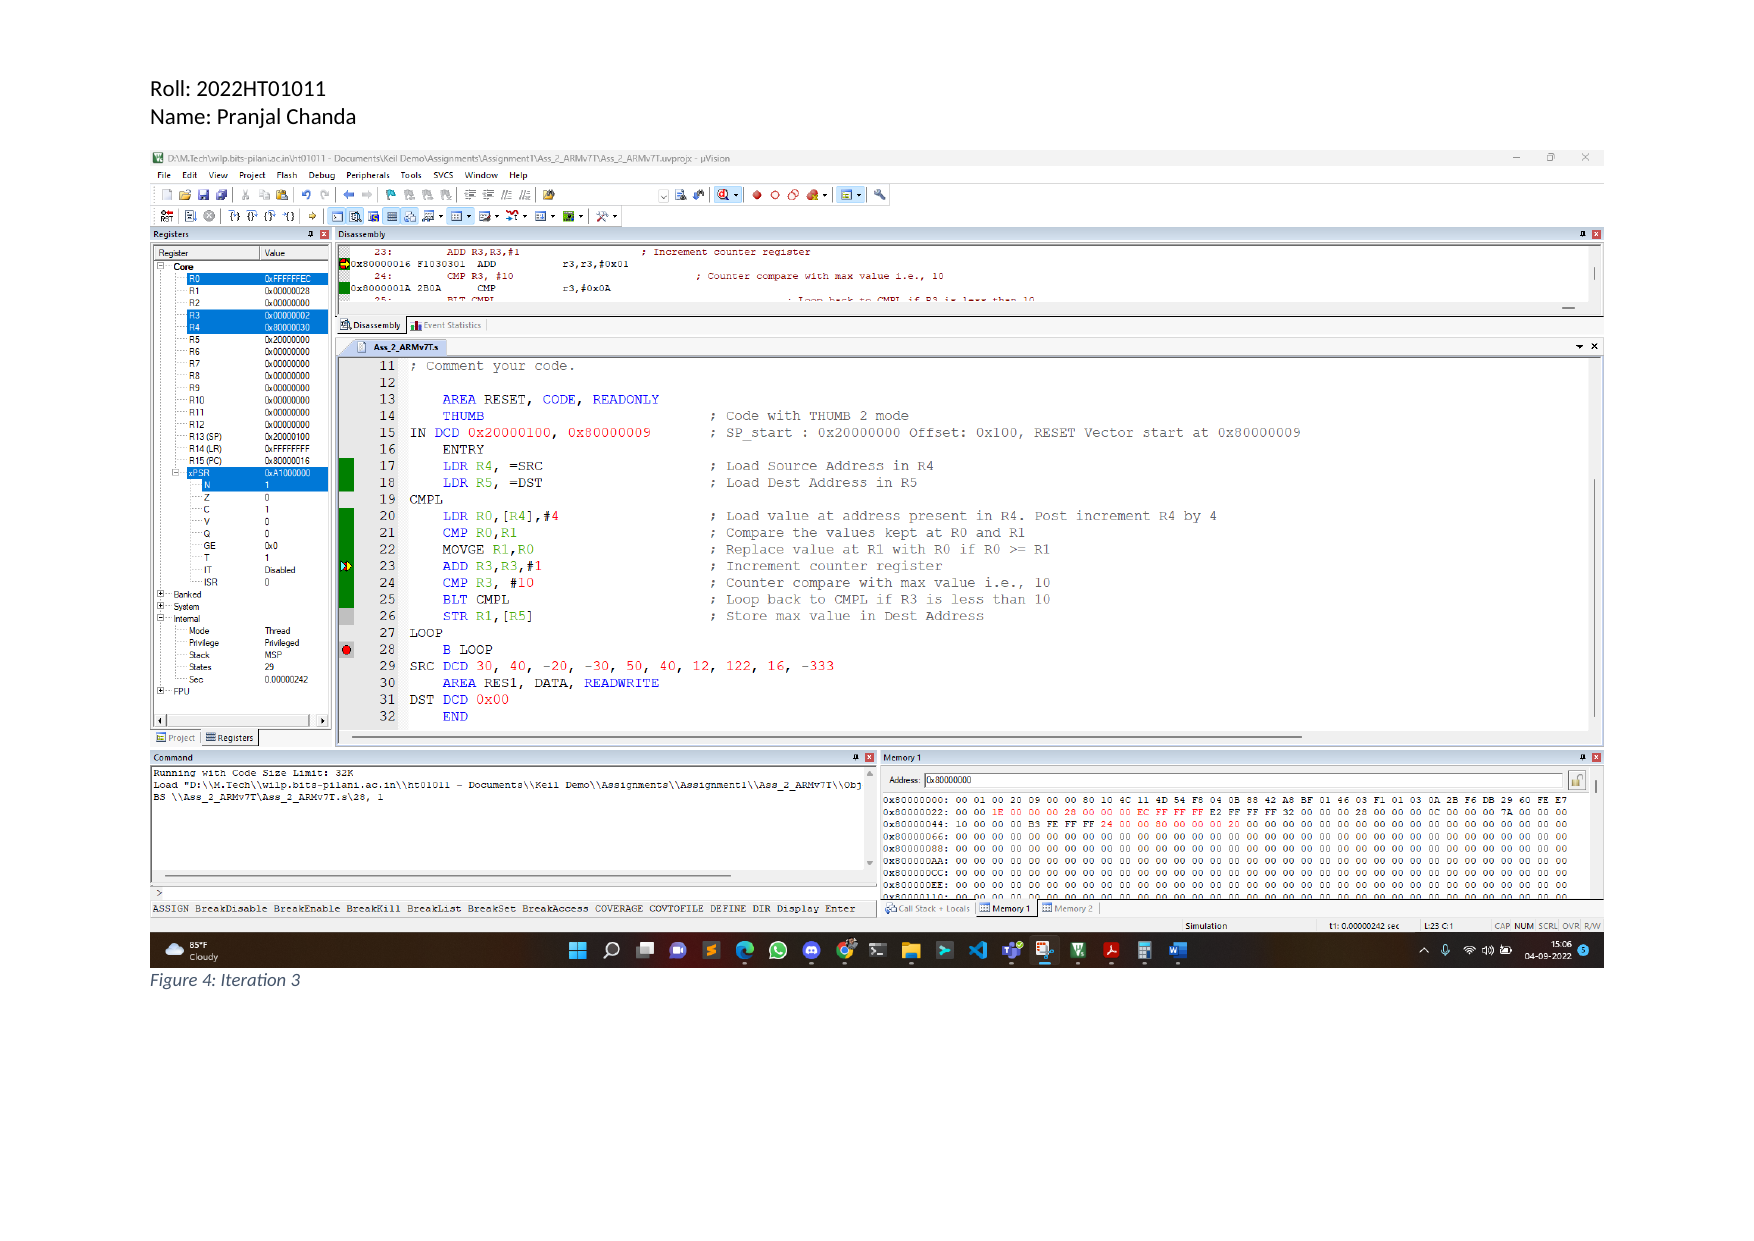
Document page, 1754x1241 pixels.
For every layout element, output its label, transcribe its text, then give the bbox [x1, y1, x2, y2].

picture [150, 150, 1604, 968]
text Figure 4: Iteration 3 [150, 968, 1604, 991]
